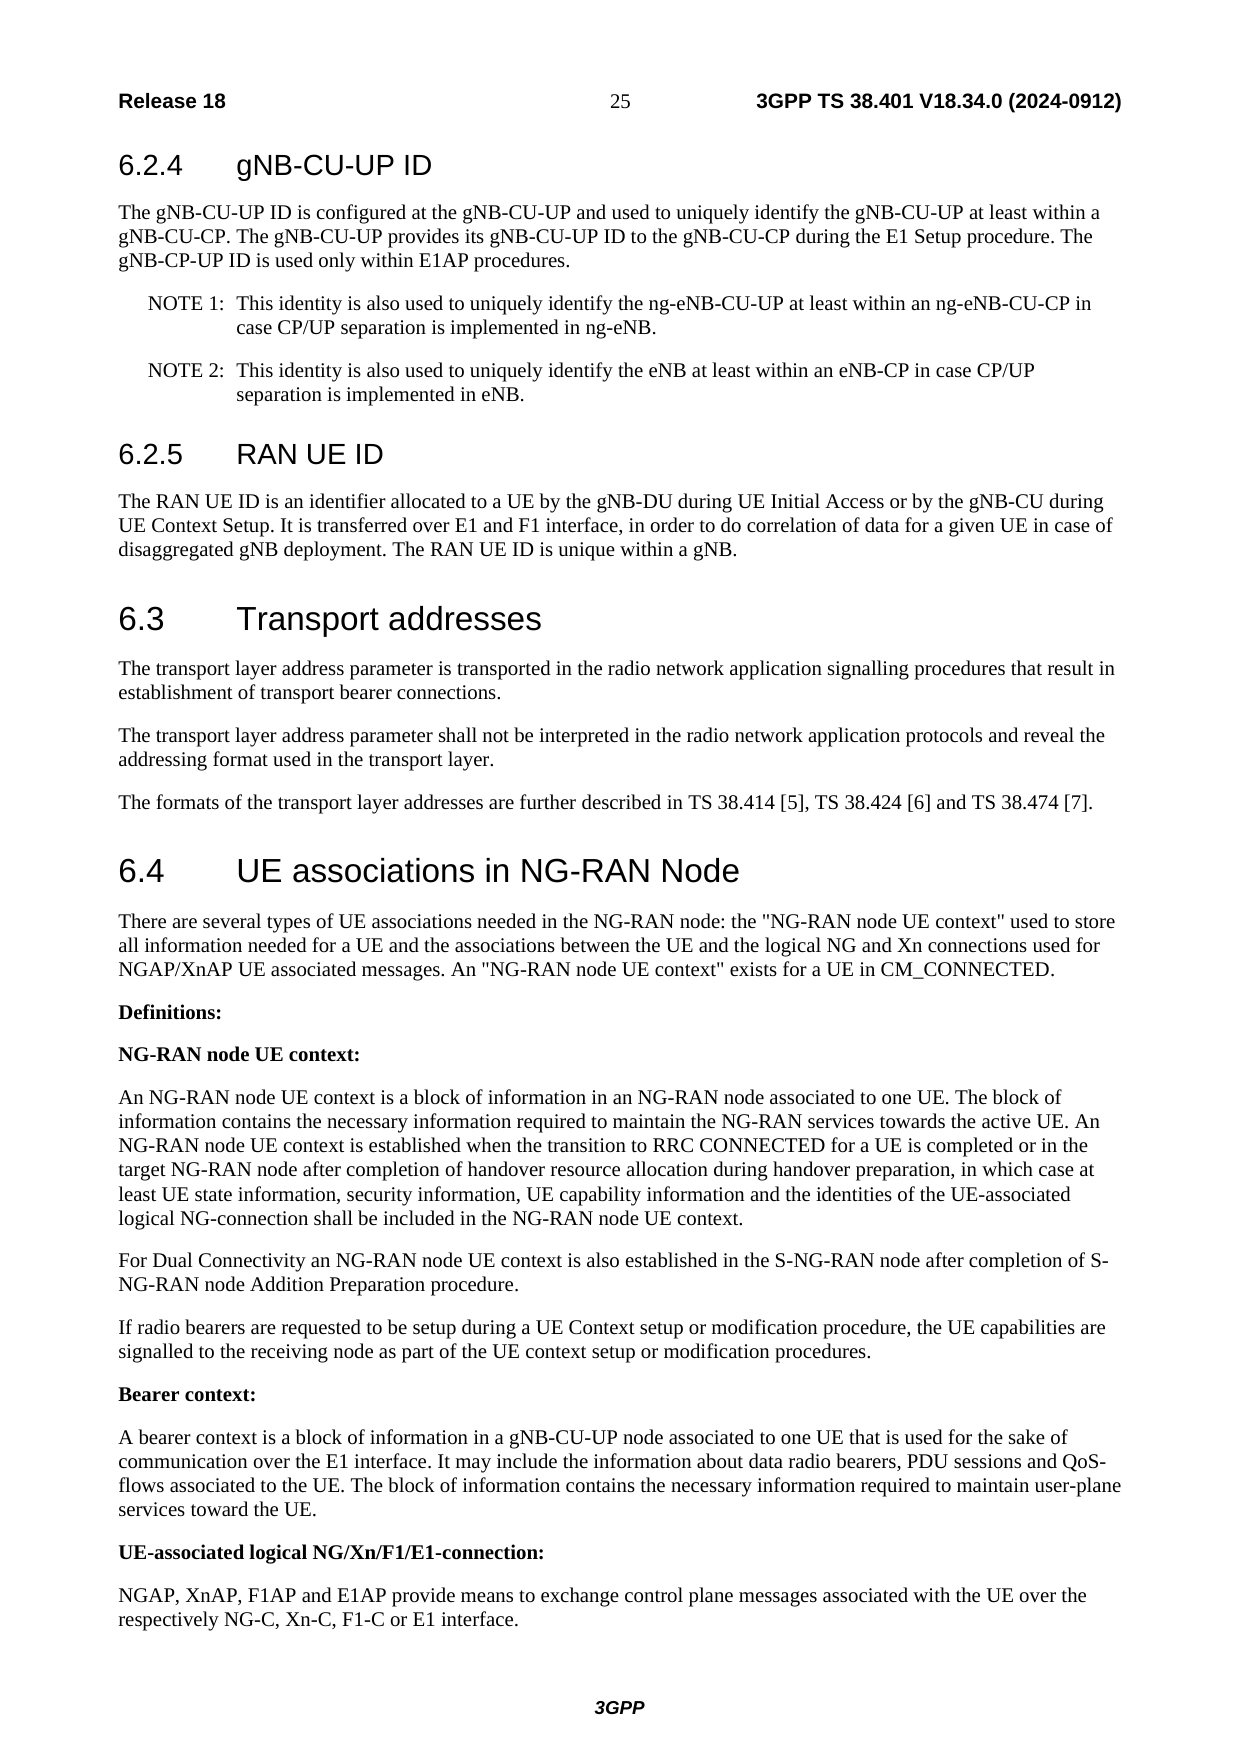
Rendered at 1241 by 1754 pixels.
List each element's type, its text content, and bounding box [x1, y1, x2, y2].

text An NG-RAN node UE context is a block of information in an NG-RAN node associated to one UE. The block of information contains the necessary information required to maintain the NG-RAN services towards the active UE. An NG-RAN node UE context is established when the transition to RRC CONNECTED for a UE is completed or in the target NG-RAN node after completion of handover resource allocation during handover preparation, in which case at least UE state information, security information, UE capability information and the identities of the UE-associated logical NG-connection shall be included in the NG-RAN node UE context. [118, 1085, 1122, 1229]
text Definitions: [118, 999, 1122, 1024]
text The transport layer address parameter shall not be interpreted in the radio network application protocols and reveal the addressing format used in the transport layer. [118, 723, 1122, 771]
text Bearer context: [118, 1382, 1122, 1406]
subtitle 6.4 UE associations in NG-RAN Node [118, 851, 1122, 890]
text The RAN UE ID is an identifier allocated to a UE by the gNB-DU during UE Initial Access or by the gNB-CU during UE Context Setup. It is transferred over E1 and F1 interface, in order to do correlation of data for a given UE in case of disaggregated gNB deployment. The RAN UE ID is unique within a gNB. [118, 489, 1122, 561]
text There are several types of UE associations needed in the NG-RAN node: the "NG-RAN node UE context" used to store all information needed for a UE and the associations between the UE and the logical NG and Xn connections used for NGAP/XnAP UE associated messages. An "NG-RAN node UE context" exists for a UE in CM_CONNECTED. [118, 909, 1122, 981]
text NOTE 1: This identity is also used to uniquely identify the ng-eNB-CU-UP at least within an ng-eNB-CU-CP in case CP/UP separation is implemented in ng-eNB. [148, 291, 1122, 339]
text NOTE 2: This identity is also used to uniquely identify the eNB at least within an eNB-CP in case CP/UP separation is implemented in eNB. [148, 358, 1122, 406]
text A bearer context is a block of information in a gNB-CU-UP node associated to one UE that is used for the sake of communication over the E1 interface. It may include the information about data radio bearers, PDU sessions and QoS-flows associated to the UE. The block of information contains the necessary information required to maintain user-plane services toward the UE. [118, 1425, 1122, 1521]
text NG-RAN node UE context: [118, 1042, 1122, 1066]
text UE-associated logical NG/Xn/F1/E1-connection: [118, 1540, 1122, 1564]
text If radio bearers are requested to be setup during a UE Context setup or modification procedure, the UE capabilities are signalled to the receiving node as part of the UE context setup or modification procedures. [118, 1315, 1122, 1363]
text The formats of the transport layer addresses are further described in TS 38.414 [5], TS 38.424 [6] and TS 38.474 [7]. [118, 790, 1122, 814]
subtitle 6.2.5 RAN UE ID [118, 437, 1122, 471]
subtitle 6.2.4 gNB-CU-UP ID [118, 147, 1122, 181]
text The transport layer address parameter is transported in the radio network application signalling procedures that result in establishment of transport bearer connections. [118, 656, 1122, 704]
text NGAP, XnAP, F1AP and E1AP provide means to exchange control plane messages associated with the UE over the respectively NG-C, Xn-C, F1-C or E1 interface. [118, 1583, 1122, 1631]
text The gNB-CU-UP ID is configured at the gNB-CU-UP and used to uniquely identify the gNB-CU-UP at least within a gNB-CU-CP. The gNB-CU-UP provides its gNB-CU-UP ID to the gNB-CU-CP during the E1 Setup procedure. The gNB-CP-UP ID is used only within E1AP procedures. [118, 200, 1122, 272]
subtitle 6.3 Transport addresses [118, 599, 1122, 637]
text For Dual Connectivity an NG-RAN node UE context is also established in the S-NG-RAN node after completion of S-NG-RAN node Addition Preparation procedure. [118, 1248, 1122, 1296]
